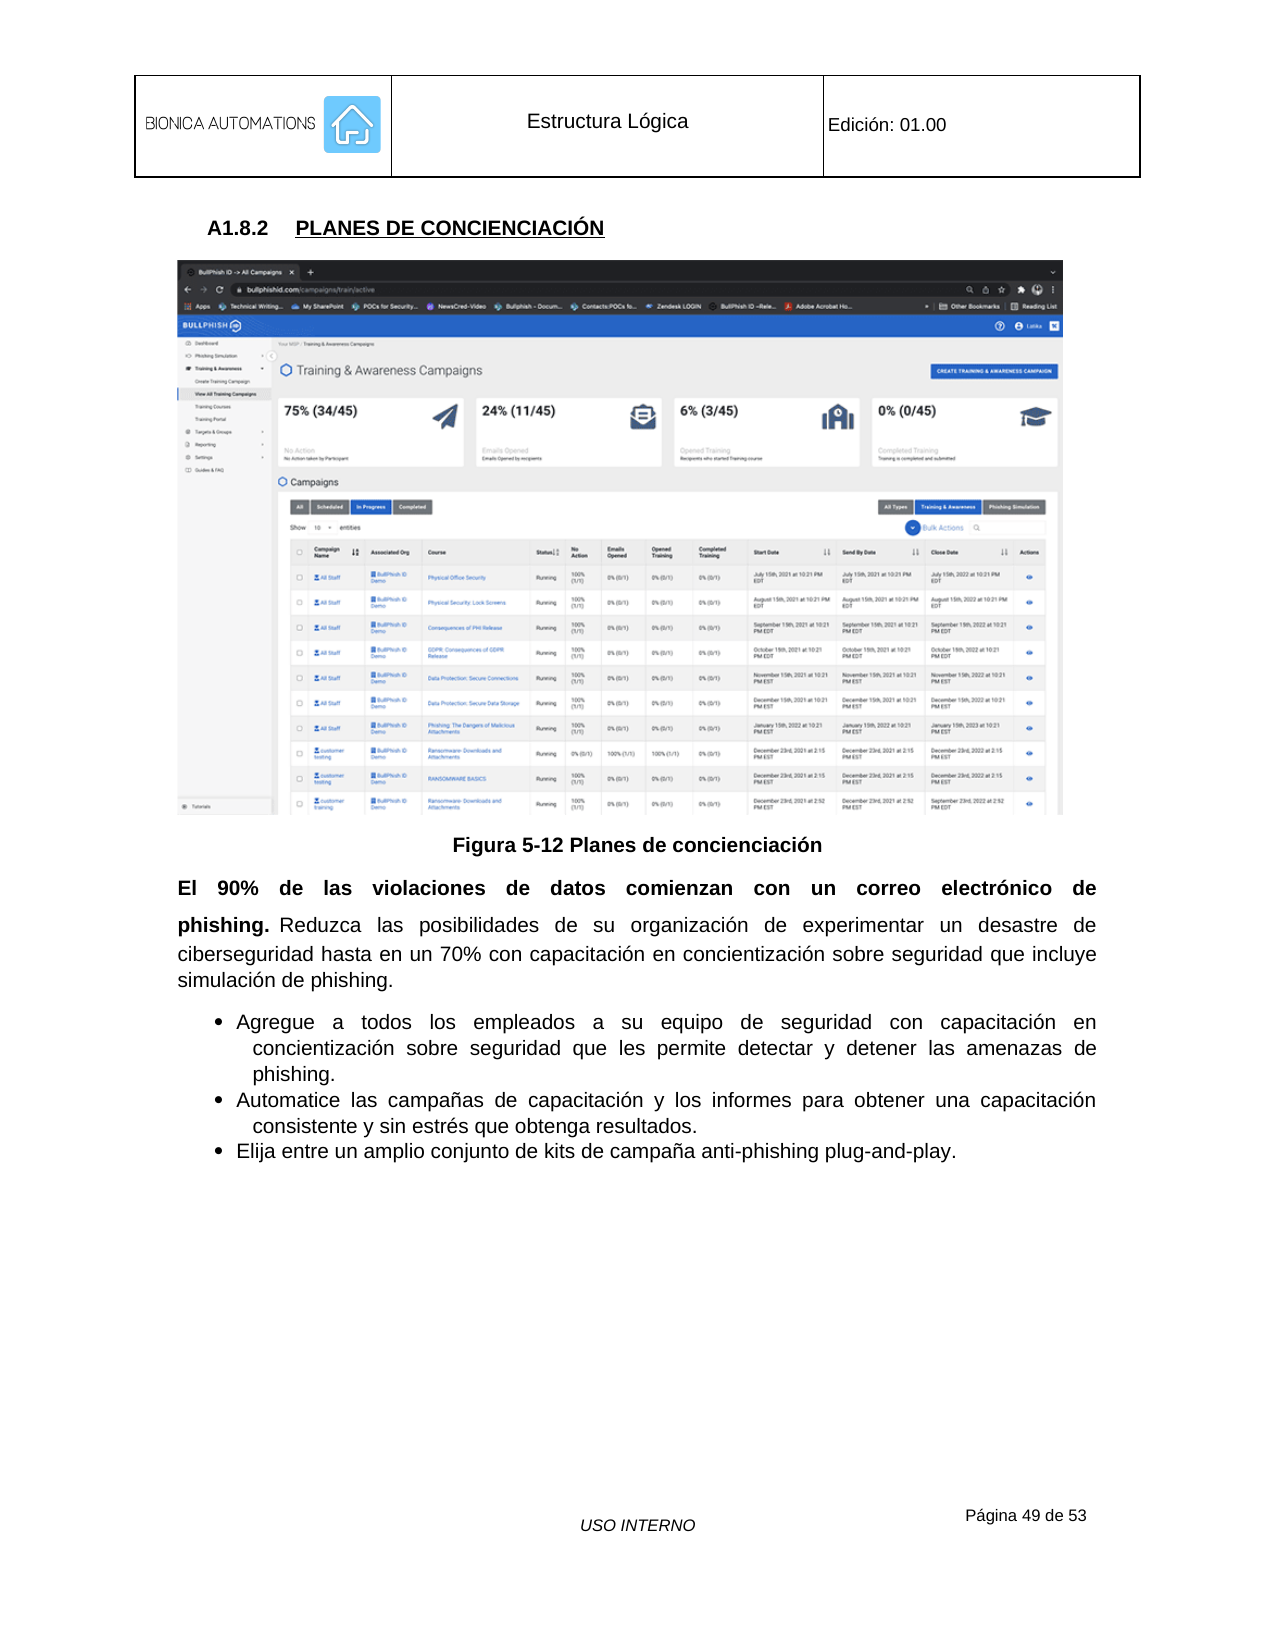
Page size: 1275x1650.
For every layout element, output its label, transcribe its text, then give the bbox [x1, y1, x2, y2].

text Planes de concienciación [207, 216, 1098, 240]
picture [177, 260, 1063, 815]
list Agregue a todos los empleados a su equipo de seguridad con capacitación en concientización sobre seguridad que les permite detectar y detener las amenazas de phishing. [215, 1010, 1098, 1086]
list Elija entre un amplio conjunto de kits de campaña anti-phishing plug-and-play. [215, 1139, 1098, 1163]
text El 90% de las violaciones de datos comienzan con un correo electrónico de phishing. Reduzca las posibilidades de su organización de experimentar un desastre de ciberseguridad hasta en un 70% con capacitación en concientización sobre seguridad que incluye simulación de phishing. [177, 876, 1098, 991]
picture [146, 96, 381, 153]
list Automatice las campañas de capacitación y los informes para obtener una capacitación consistente y sin estrés que obtenga resultados. [215, 1088, 1098, 1137]
